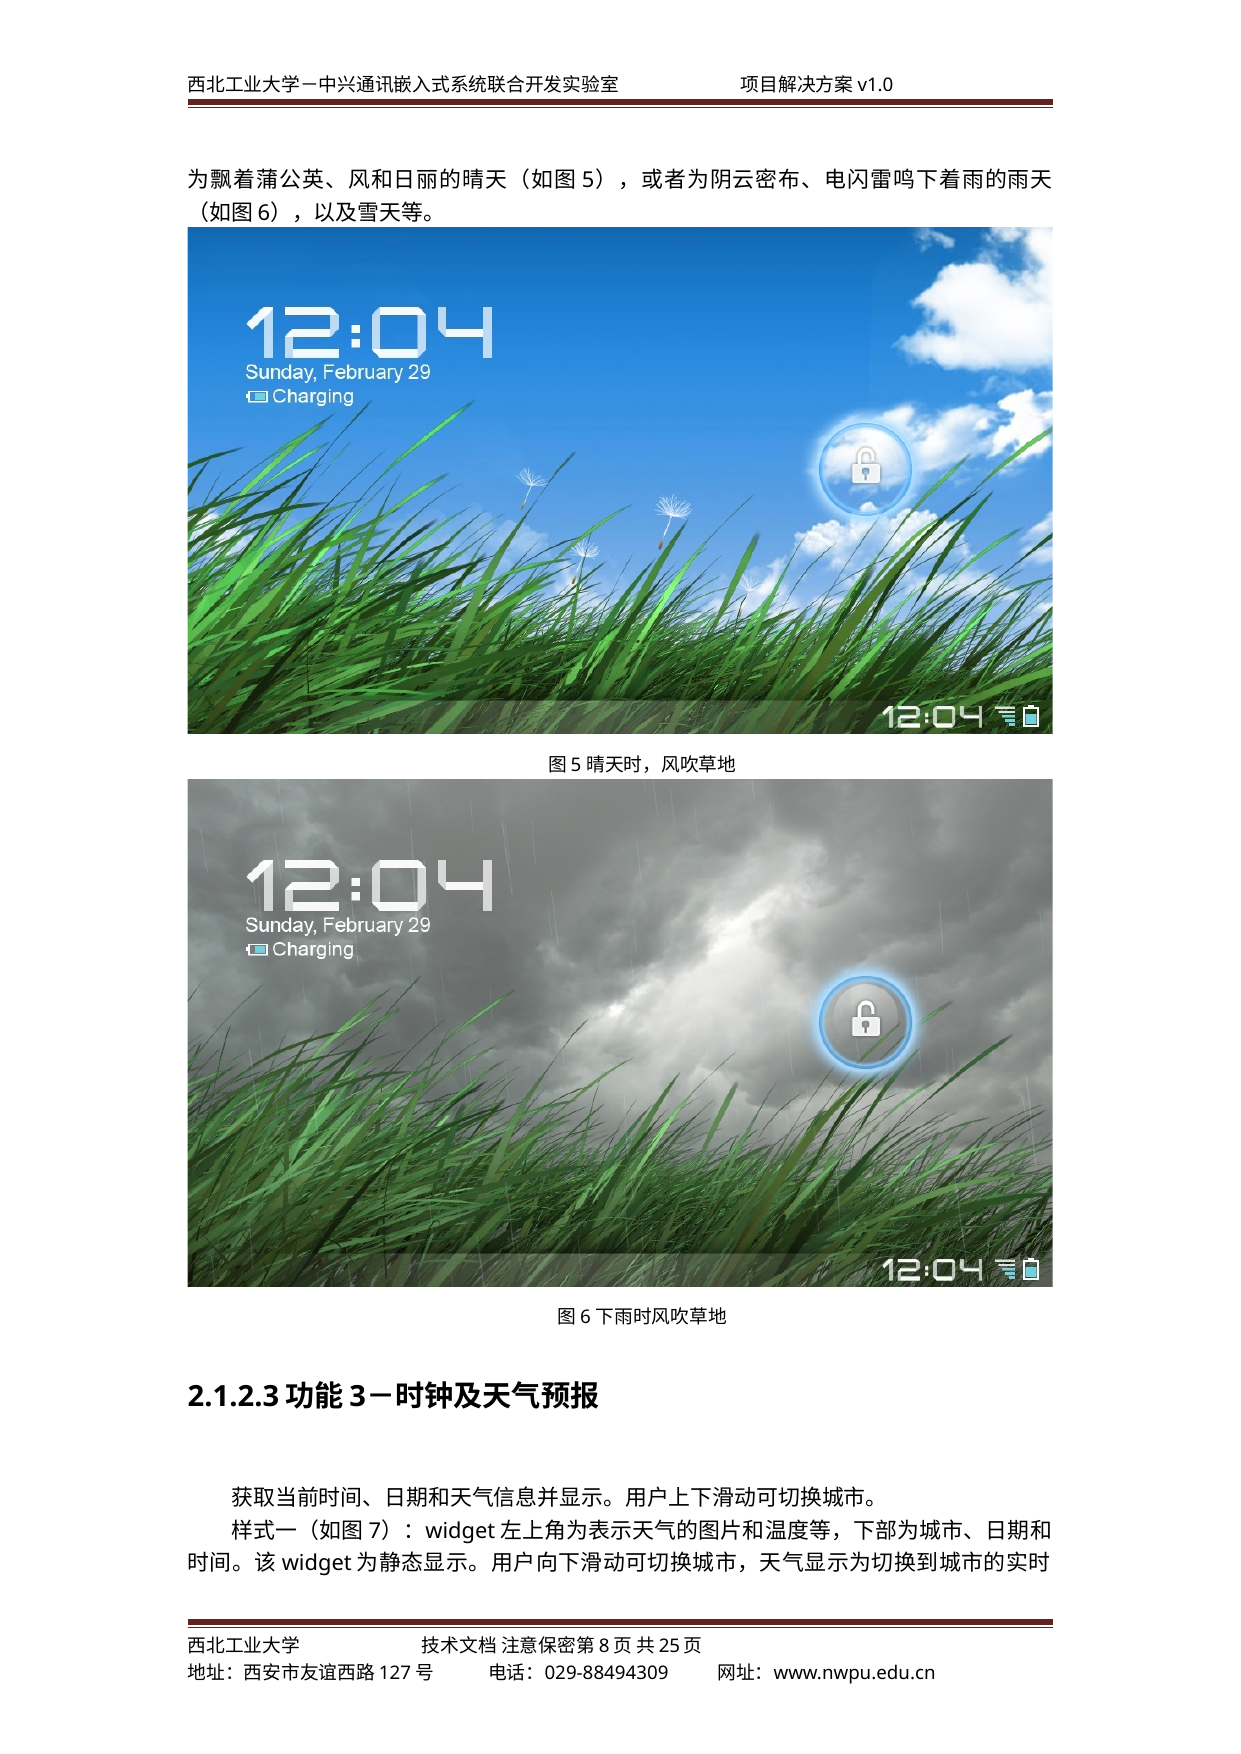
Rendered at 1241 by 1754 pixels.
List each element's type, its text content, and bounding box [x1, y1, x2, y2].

text 获取当前时间、日期和天气信息并显示。用户上下滑动可切换城市。 [187, 1480, 1053, 1512]
picture [187, 779, 1053, 1287]
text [187, 1512, 1053, 1577]
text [187, 162, 1053, 227]
text 图5 晴天时，风吹草地 [187, 747, 1053, 779]
subtitle 2.1.2.3功能3－时钟及天气预报 [187, 1361, 1053, 1426]
picture [187, 227, 1053, 734]
text 图6 下雨时风吹草地 [187, 1299, 1053, 1332]
